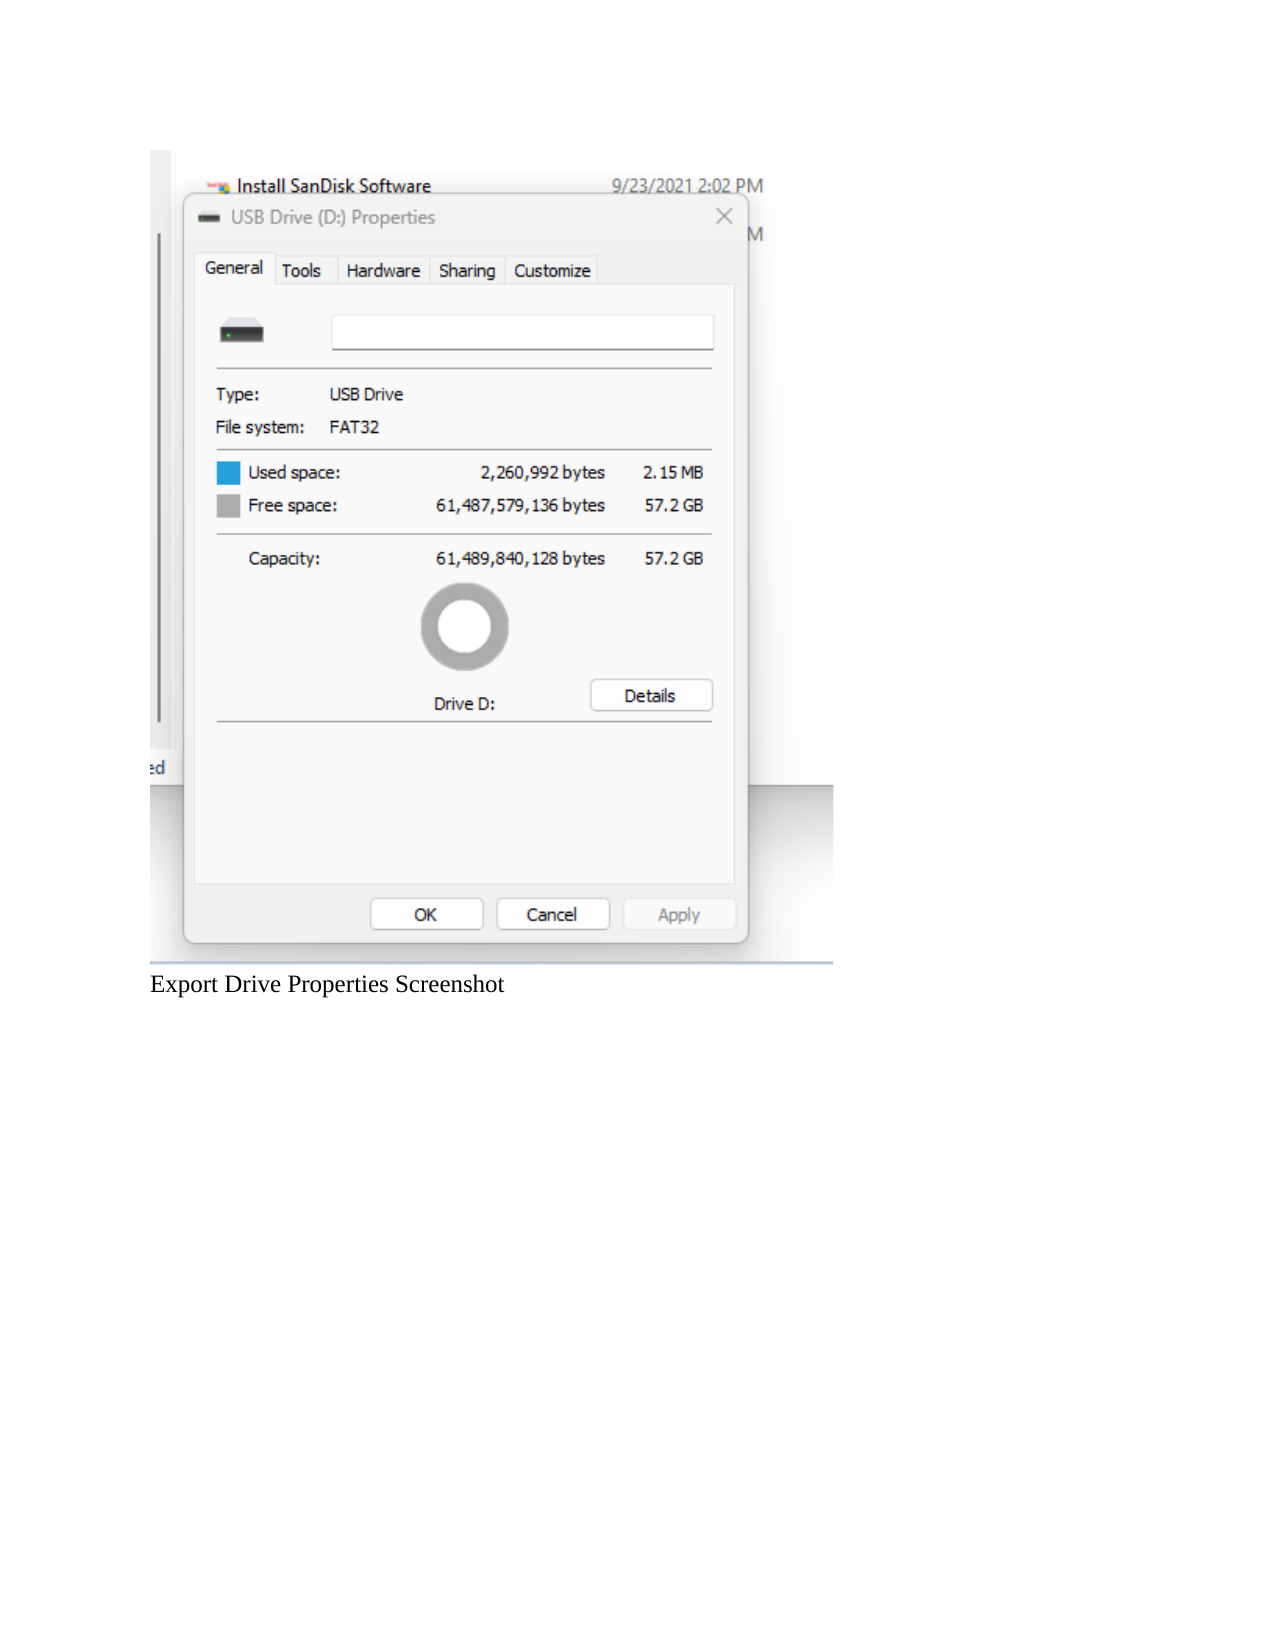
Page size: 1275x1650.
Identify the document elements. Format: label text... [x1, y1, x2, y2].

picture [150, 150, 834, 965]
